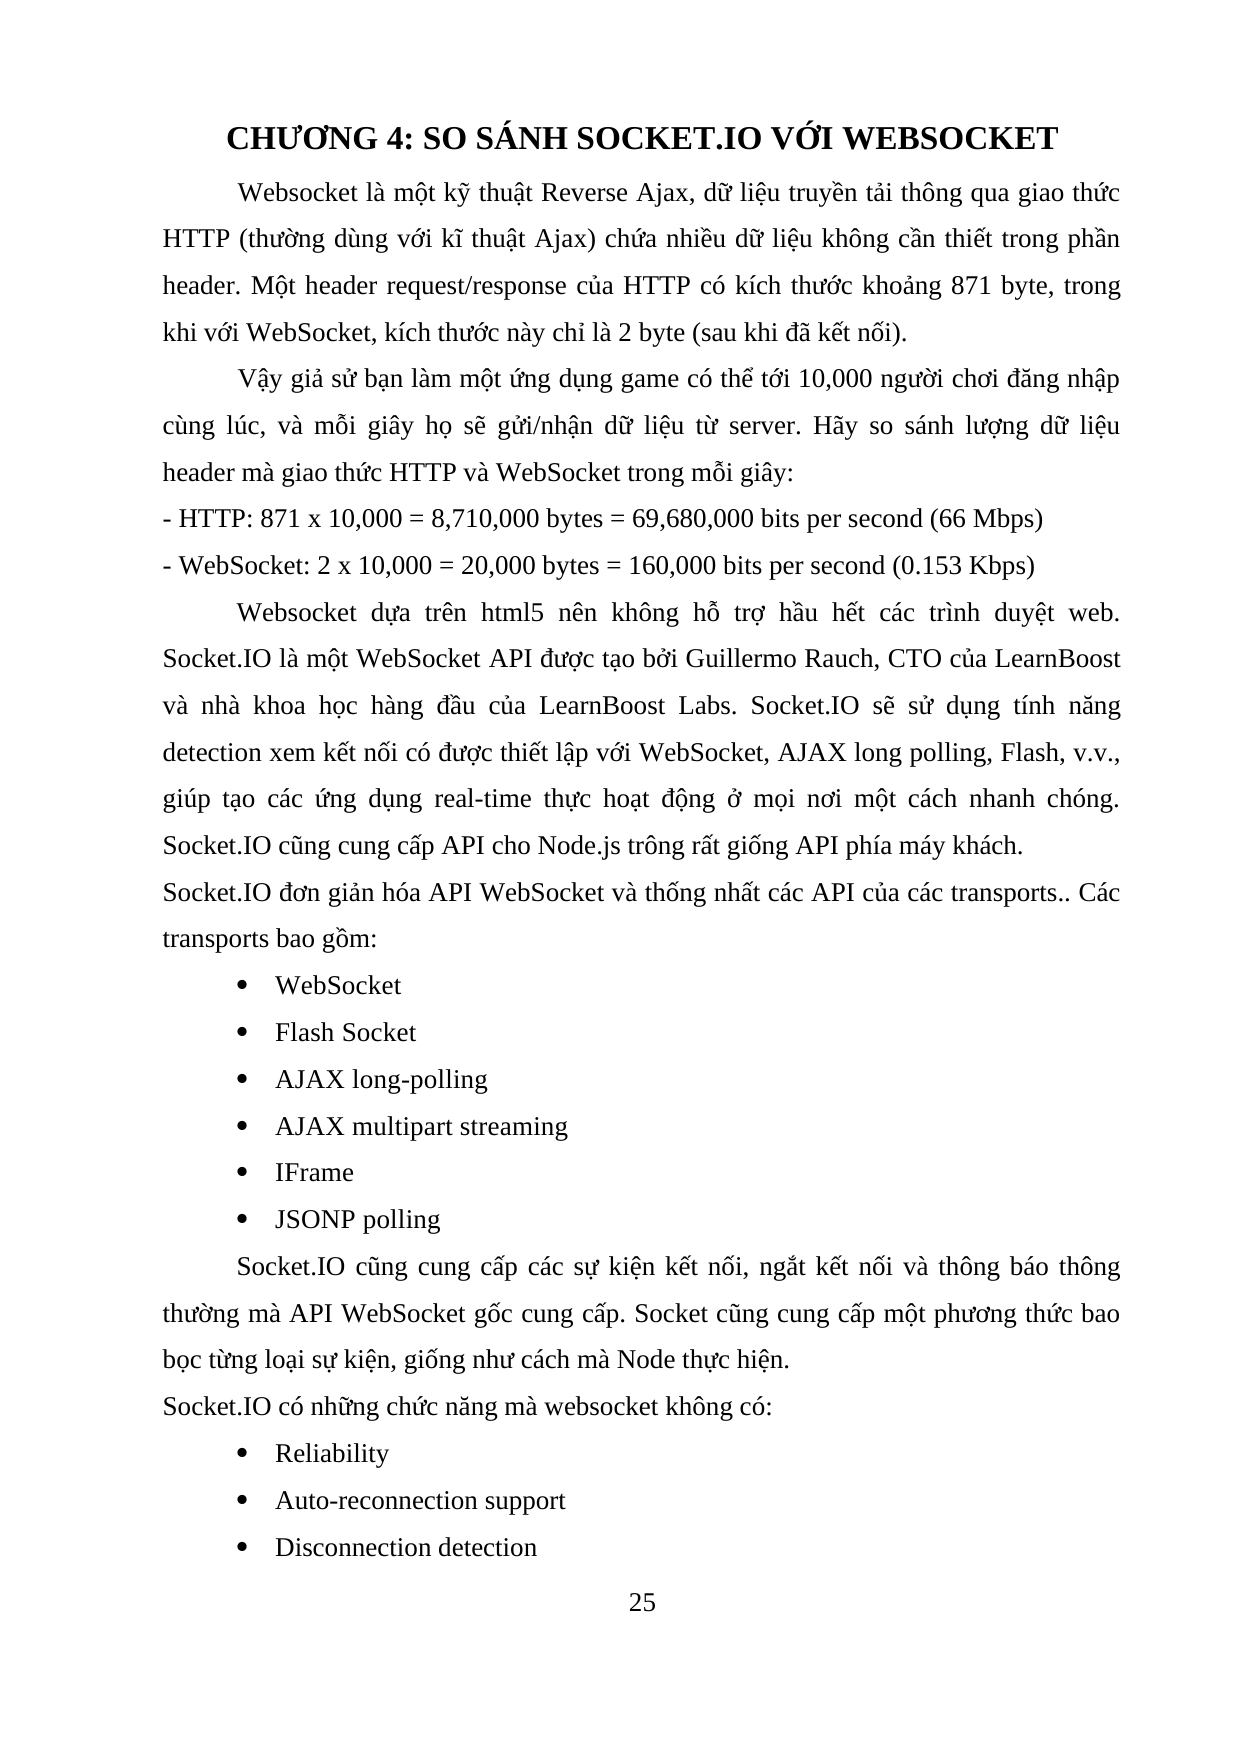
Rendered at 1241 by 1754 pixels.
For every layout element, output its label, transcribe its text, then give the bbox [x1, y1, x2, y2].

text CHƯƠNG 4: SO SÁNH SOCKET.IO VỚI WEBSOCKET [162, 118, 1122, 156]
list Socket.IO cũng cung cấp các sự kiện kết nối, ngắt kết nối và thông báo thông thường mà API WebSocket gốc cung cấp. Socket cũng cung cấp một phương thức bao bọc từng loại sự kiện, giống như cách mà Node thực hiện. [162, 1250, 1122, 1375]
list JSONP polling [237, 1203, 1122, 1234]
list Reliability [237, 1437, 1122, 1468]
text Vậy giả sử bạn làm một ứng dụng game có thể tới 10,000 người chơi đăng nhập cùng lúc, và mỗi giây họ sẽ gửi/nhận dữ liệu từ server. Hãy so sánh lượng dữ liệu header mà giao thức HTTP và WebSocket trong mỗi giây: [162, 362, 1122, 487]
list AJAX long-polling [237, 1063, 1122, 1094]
text Websocket là một kỹ thuật Reverse Ajax, dữ liệu truyền tải thông qua giao thức HTTP (thường dùng với kĩ thuật Ajax) chứa nhiều dữ liệu không cần thiết trong phần header. Một header request/response của HTTP có kích thước khoảng 871 byte, trong khi với WebSocket, kích thước này chỉ là 2 byte (sau khi đã kết nối). [162, 176, 1122, 347]
list Auto-reconnection support [237, 1484, 1122, 1515]
text - WebSocket: 2 x 10,000 = 20,000 bytes = 160,000 bits per second (0.153 Kbps) [162, 549, 1122, 580]
list Socket.IO có những chức năng mà websocket không có: [162, 1390, 1122, 1421]
text Websocket dựa trên html5 nên không hỗ trợ hầu hết các trình duyệt web. Socket.IO là một WebSocket API được tạo bởi Guillermo Rauch, CTO của LearnBoost và nhà khoa học hàng đầu của LearnBoost Labs. Socket.IO sẽ sử dụng tính năng detection xem kết nối có được thiết lập với WebSocket, AJAX long polling, Flash, v.v., giúp tạo các ứng dụng real-time thực hoạt động ở mọi nơi một cách nhanh chóng. Socket.IO cũng cung cấp API cho Node.js trông rất giống API phía máy khách. [162, 596, 1122, 860]
list IFrame [237, 1156, 1122, 1188]
list Disconnection detection [237, 1531, 1122, 1562]
list AJAX multipart streaming [237, 1109, 1122, 1141]
list WebSocket [237, 969, 1122, 1000]
list Flash Socket [237, 1016, 1122, 1047]
text - HTTP: 871 x 10,000 = 8,710,000 bytes = 69,680,000 bits per second (66 Mbps) [162, 502, 1122, 533]
text Socket.IO đơn giản hóa API WebSocket và thống nhất các API của các transports.. Các transports bao gồm: [162, 876, 1122, 953]
